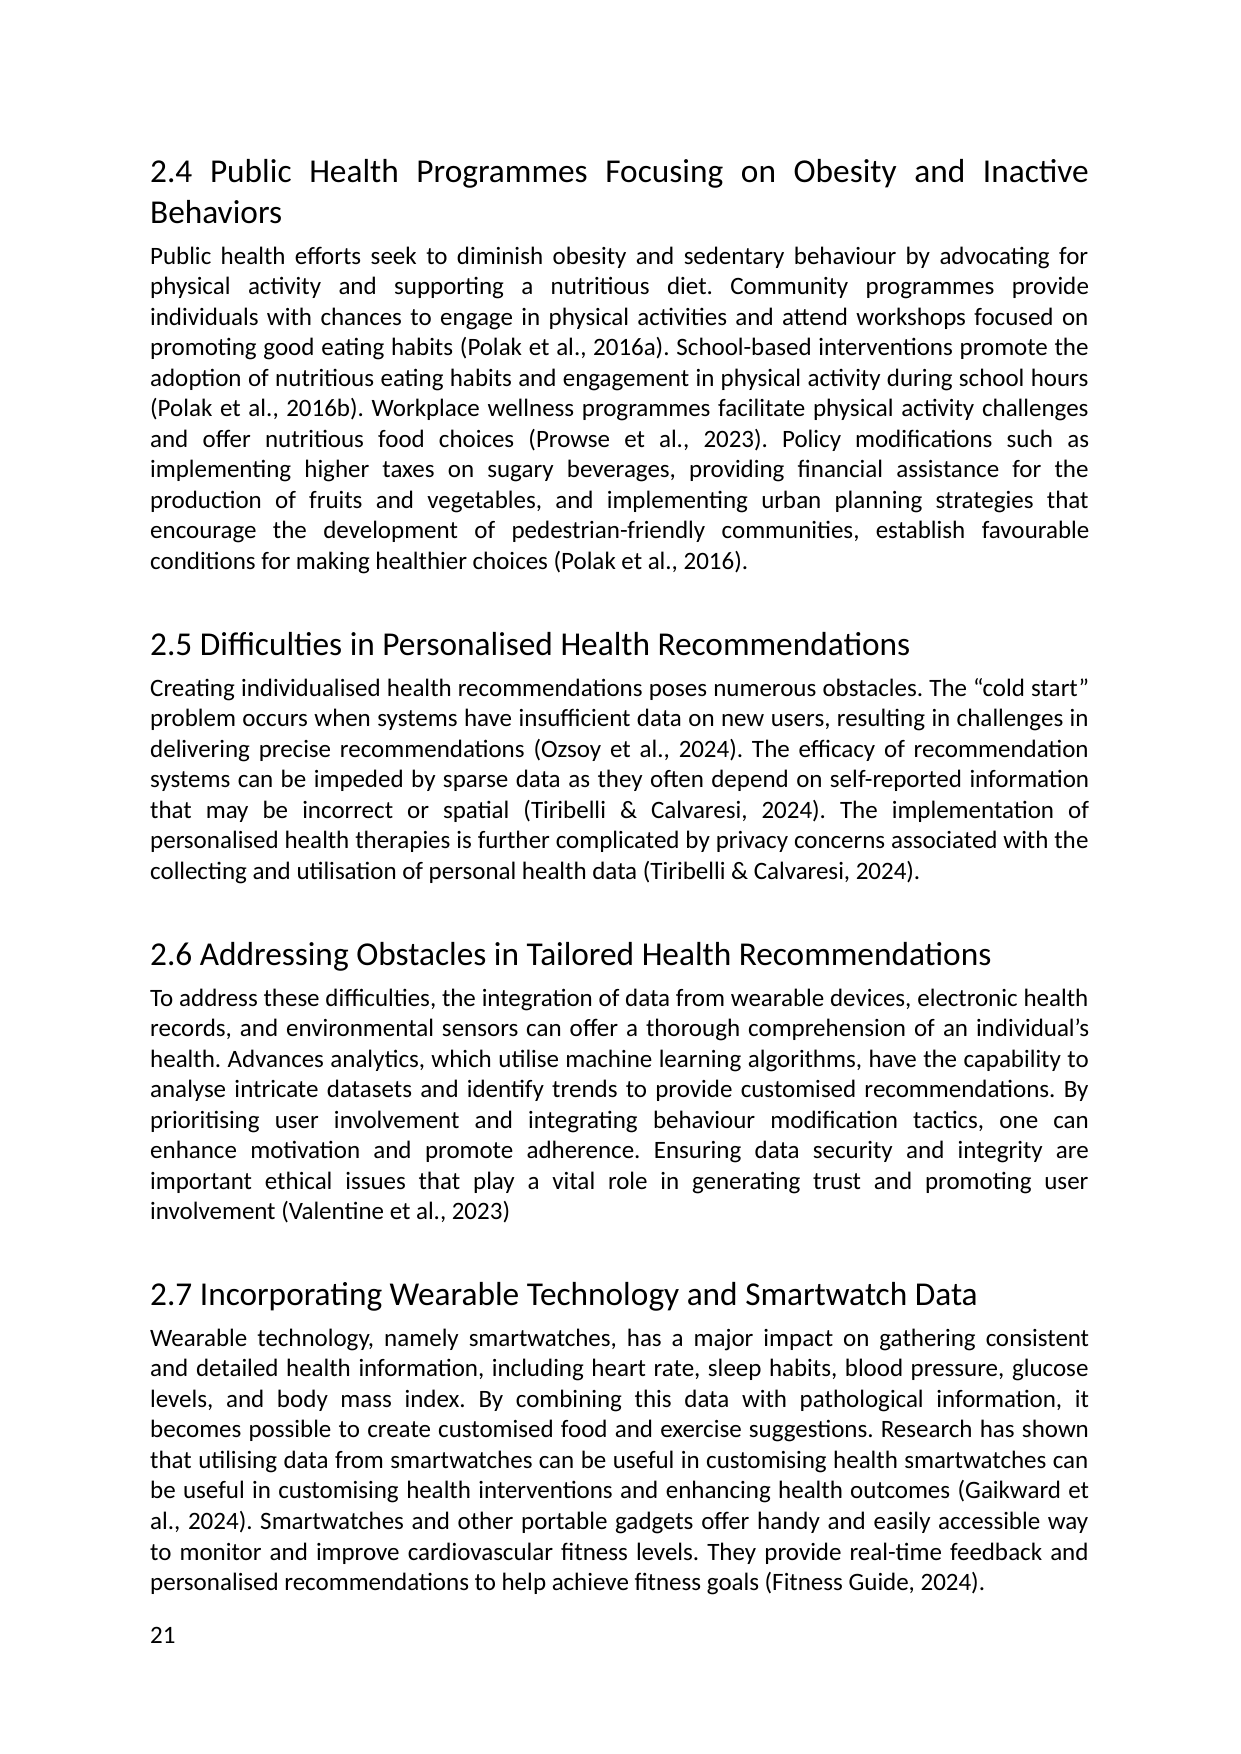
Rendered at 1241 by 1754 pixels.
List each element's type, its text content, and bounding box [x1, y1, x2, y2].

subtitle 2.6 Addressing Obstacles in Tailored Health Recommendations [150, 933, 1090, 973]
text To address these difficulties, the integration of data from wearable devices, electronic health records, and environmental sensors can offer a thorough comprehension of an individual’s health. Advances analytics, which utilise machine learning algorithms, have the capability to analyse intricate datasets and identify trends to provide customised recommendations. By prioritising user involvement and integrating behaviour modification tactics, one can enhance motivation and promote adherence. Ensuring data security and integrity are important ethical issues that play a vital role in generating trust and promoting user involvement (Valentine et al., 2023) [150, 982, 1090, 1226]
subtitle 2.5 Difficulties in Personalised Health Recommendations [150, 623, 1090, 663]
subtitle 2.7 Incorporating Wearable Technology and Smartwatch Data [150, 1273, 1090, 1314]
subtitle 2.4 Public Health Programmes Focusing on Obesity and Inactive Behaviors [150, 150, 1090, 231]
text Public health efforts seek to diminish obesity and sedentary behaviour by advocating for physical activity and supporting a nutritious diet. Community programmes provide individuals with chances to engage in physical activities and attend workshops focused on promoting good eating habits (Polak et al., 2016a). School-based interventions promote the adoption of nutritious eating habits and engagement in physical activity during school hours (Polak et al., 2016b). Workplace wellness programmes facilitate physical activity challenges and offer nutritious food choices (Prowse et al., 2023). Policy modifications such as implementing higher taxes on sugary beverages, providing financial assistance for the production of fruits and vegetables, and implementing urban planning strategies that encourage the development of pedestrian-friendly communities, establish favourable conditions for making healthier choices (Polak et al., 2016). [150, 240, 1090, 576]
text Creating individualised health recommendations poses numerous obstacles. The “cold start” problem occurs when systems have insufficient data on new users, resulting in challenges in delivering precise recommendations (Ozsoy et al., 2024). The efficacy of recommendation systems can be impeded by sparse data as they often depend on self-reported information that may be incorrect or spatial (Tiribelli & Calvaresi, 2024). The implementation of personalised health therapies is further complicated by privacy concerns associated with the collecting and utilisation of personal health data (Tiribelli & Calvaresi, 2024). [150, 672, 1090, 885]
text Wearable technology, namely smartwatches, has a major impact on gathering consistent and detailed health information, including heart rate, sleep habits, blood pressure, glucose levels, and body mass index. By combining this data with pathological information, it becomes possible to create customised food and exercise suggestions. Research has shown that utilising data from smartwatches can be useful in customising health smartwatches can be useful in customising health interventions and enhancing health outcomes (Gaikward et al., 2024). Smartwatches and other portable gadgets offer handy and easily accessible way to monitor and improve cardiovascular fitness levels. They provide real-time feedback and personalised recommendations to help achieve fitness goals (Fitness Guide, 2024). [150, 1322, 1090, 1597]
